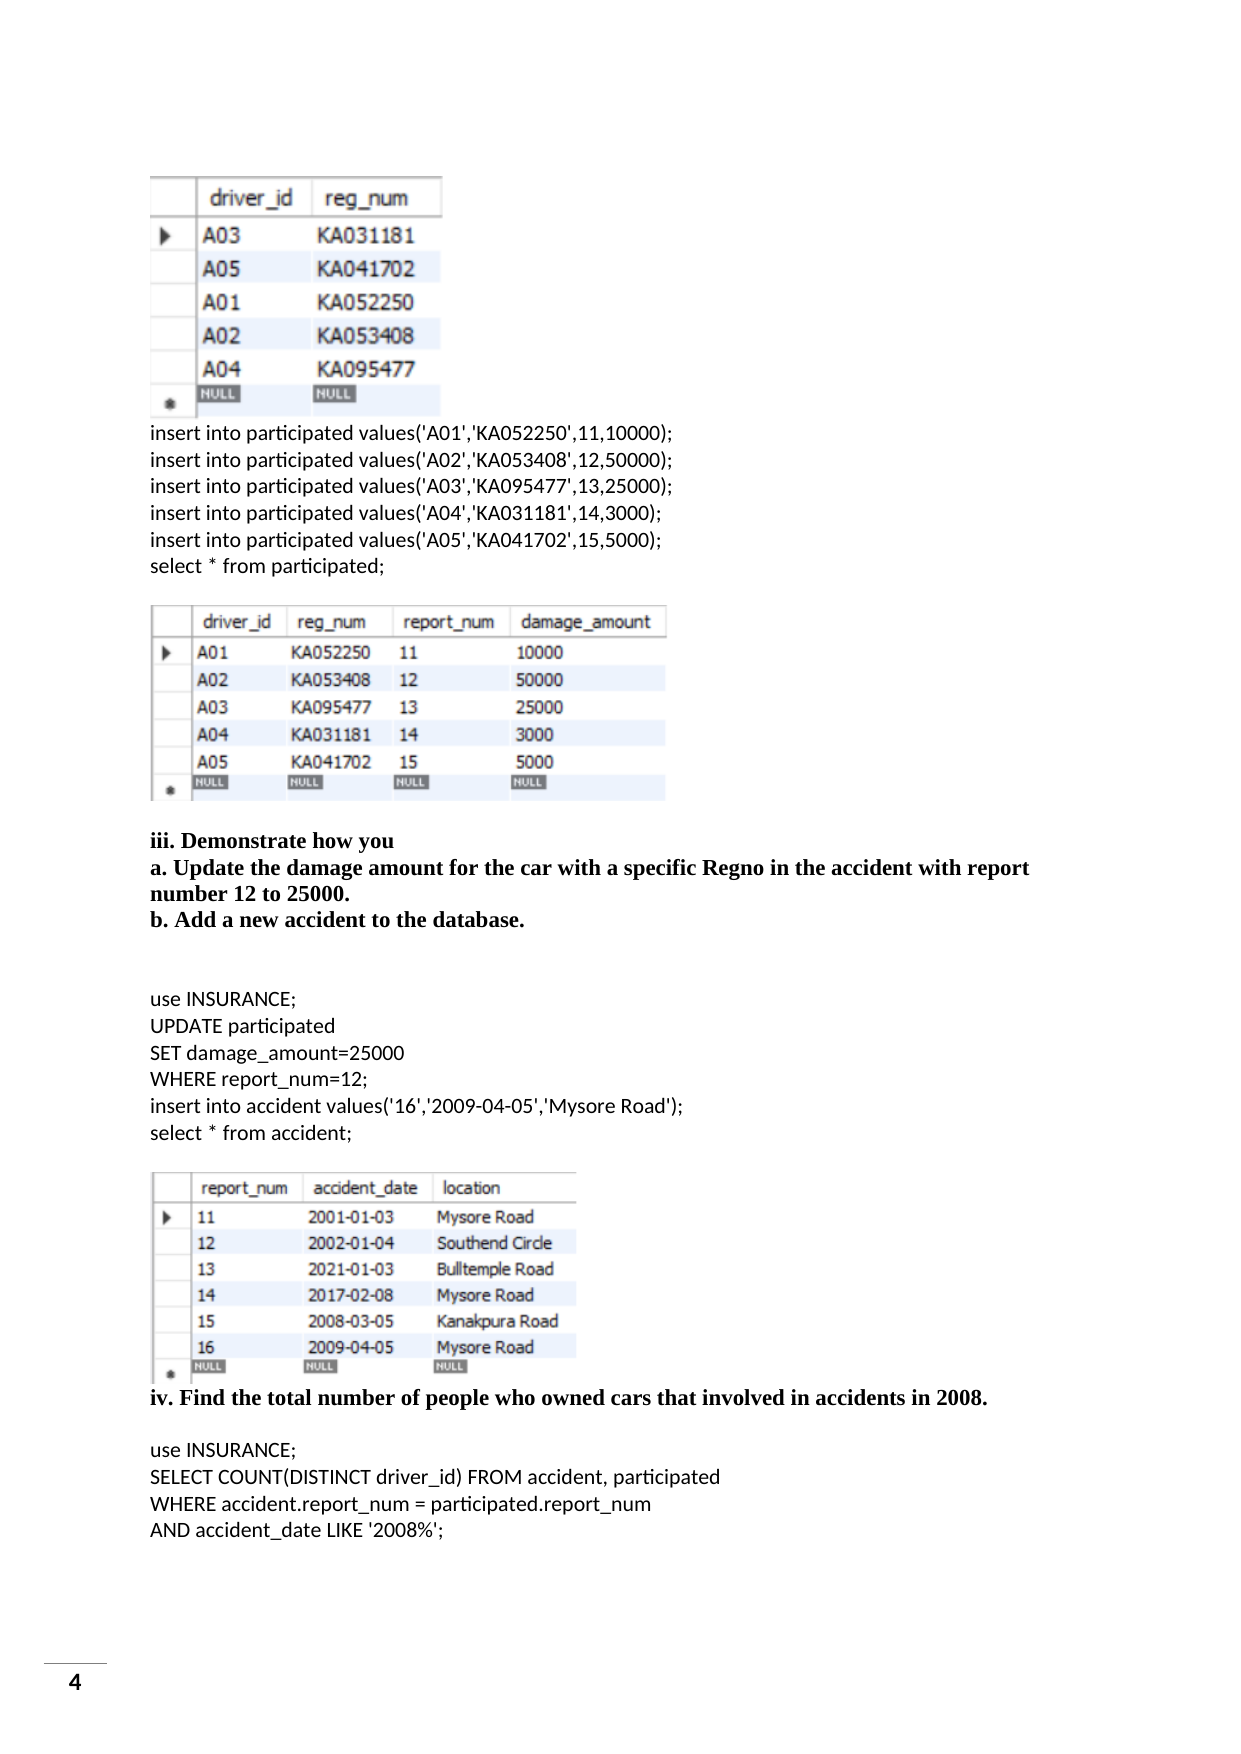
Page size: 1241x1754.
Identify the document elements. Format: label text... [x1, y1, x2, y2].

text WHERE report_num=12; [150, 1066, 1090, 1092]
picture [150, 605, 668, 801]
text use INSURANCE; [150, 986, 1090, 1012]
text select * from participated; [150, 552, 1090, 579]
text iv. Find the total number of people who owned cars that involved in accidents in 2008. [150, 1383, 1090, 1410]
text insert into participated values('A02','KA053408',12,50000); [150, 446, 1090, 472]
text SET damage_amount=25000 [150, 1039, 1090, 1066]
text WHERE accident.report_num = participated.report_num [150, 1490, 1090, 1517]
text insert into participated values('A01','KA052250',11,10000); [150, 419, 1090, 446]
text SELECT COUNT(DISTINCT driver_id) FROM accident, participated [150, 1463, 1090, 1490]
text b. Add a new accident to the database. [150, 907, 1090, 933]
picture [150, 176, 443, 420]
text insert into participated values('A04','KA031181',14,3000); [150, 499, 1090, 526]
text a. Update the damage amount for the car with a specific Regno in the accident with report number 12 to 25000. [150, 854, 1090, 907]
text AND accident_date LIKE '2008%'; [150, 1517, 1090, 1543]
text select * from accident; [150, 1119, 1090, 1146]
text UPDATE participated [150, 1012, 1090, 1039]
text insert into participated values('A05','KA041702',15,5000); [150, 526, 1090, 552]
text use INSURANCE; [150, 1437, 1090, 1463]
text insert into participated values('A03','KA095477',13,25000); [150, 472, 1090, 499]
picture [150, 1172, 577, 1384]
text iii. Demonstrate how you [150, 827, 1090, 854]
text insert into accident values('16','2009-04-05','Mysore Road'); [150, 1092, 1090, 1119]
